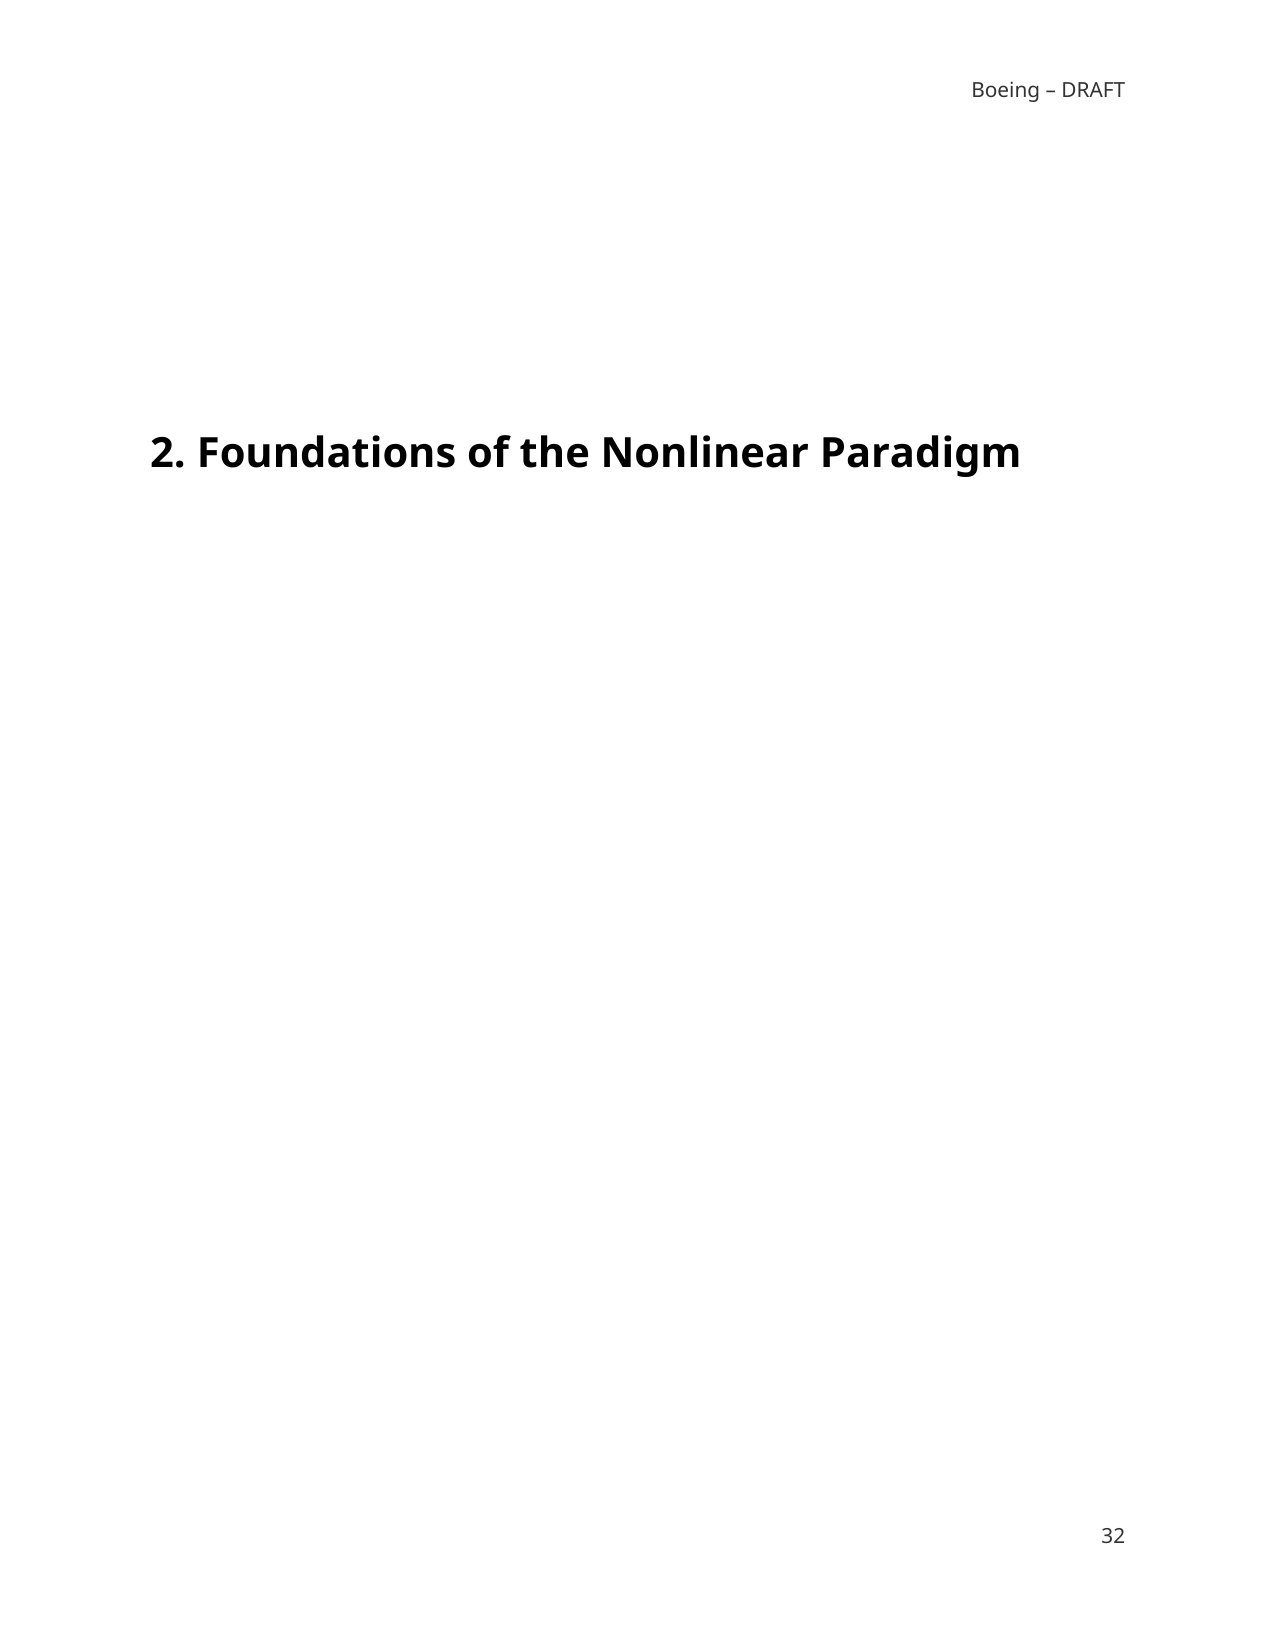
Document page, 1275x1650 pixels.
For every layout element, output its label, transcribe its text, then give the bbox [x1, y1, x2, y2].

subtitle Foundations of the Nonlinear Paradigm [150, 422, 1125, 479]
